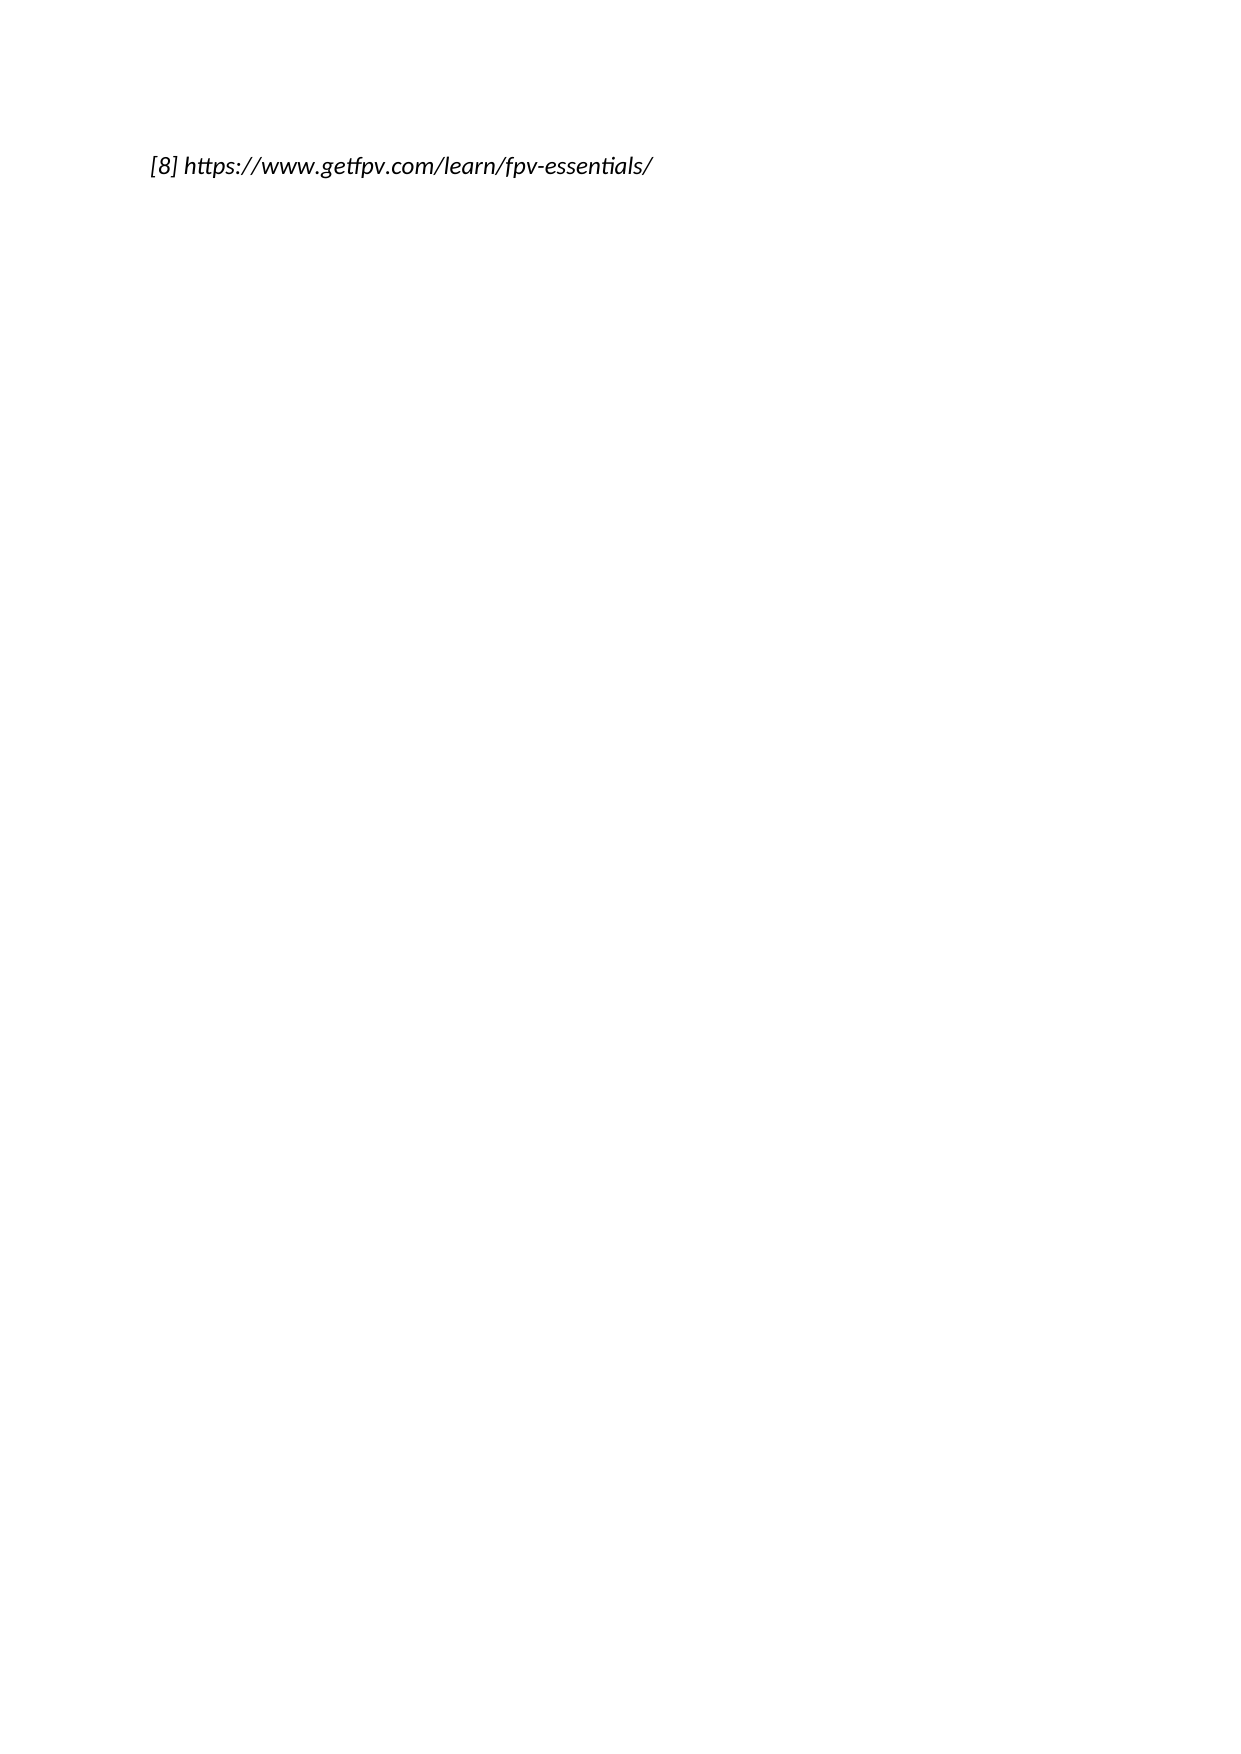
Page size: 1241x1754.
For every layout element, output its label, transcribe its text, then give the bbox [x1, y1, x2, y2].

text [8] https://www.getfpv.com/learn/fpv-essentials/ [150, 150, 1090, 181]
